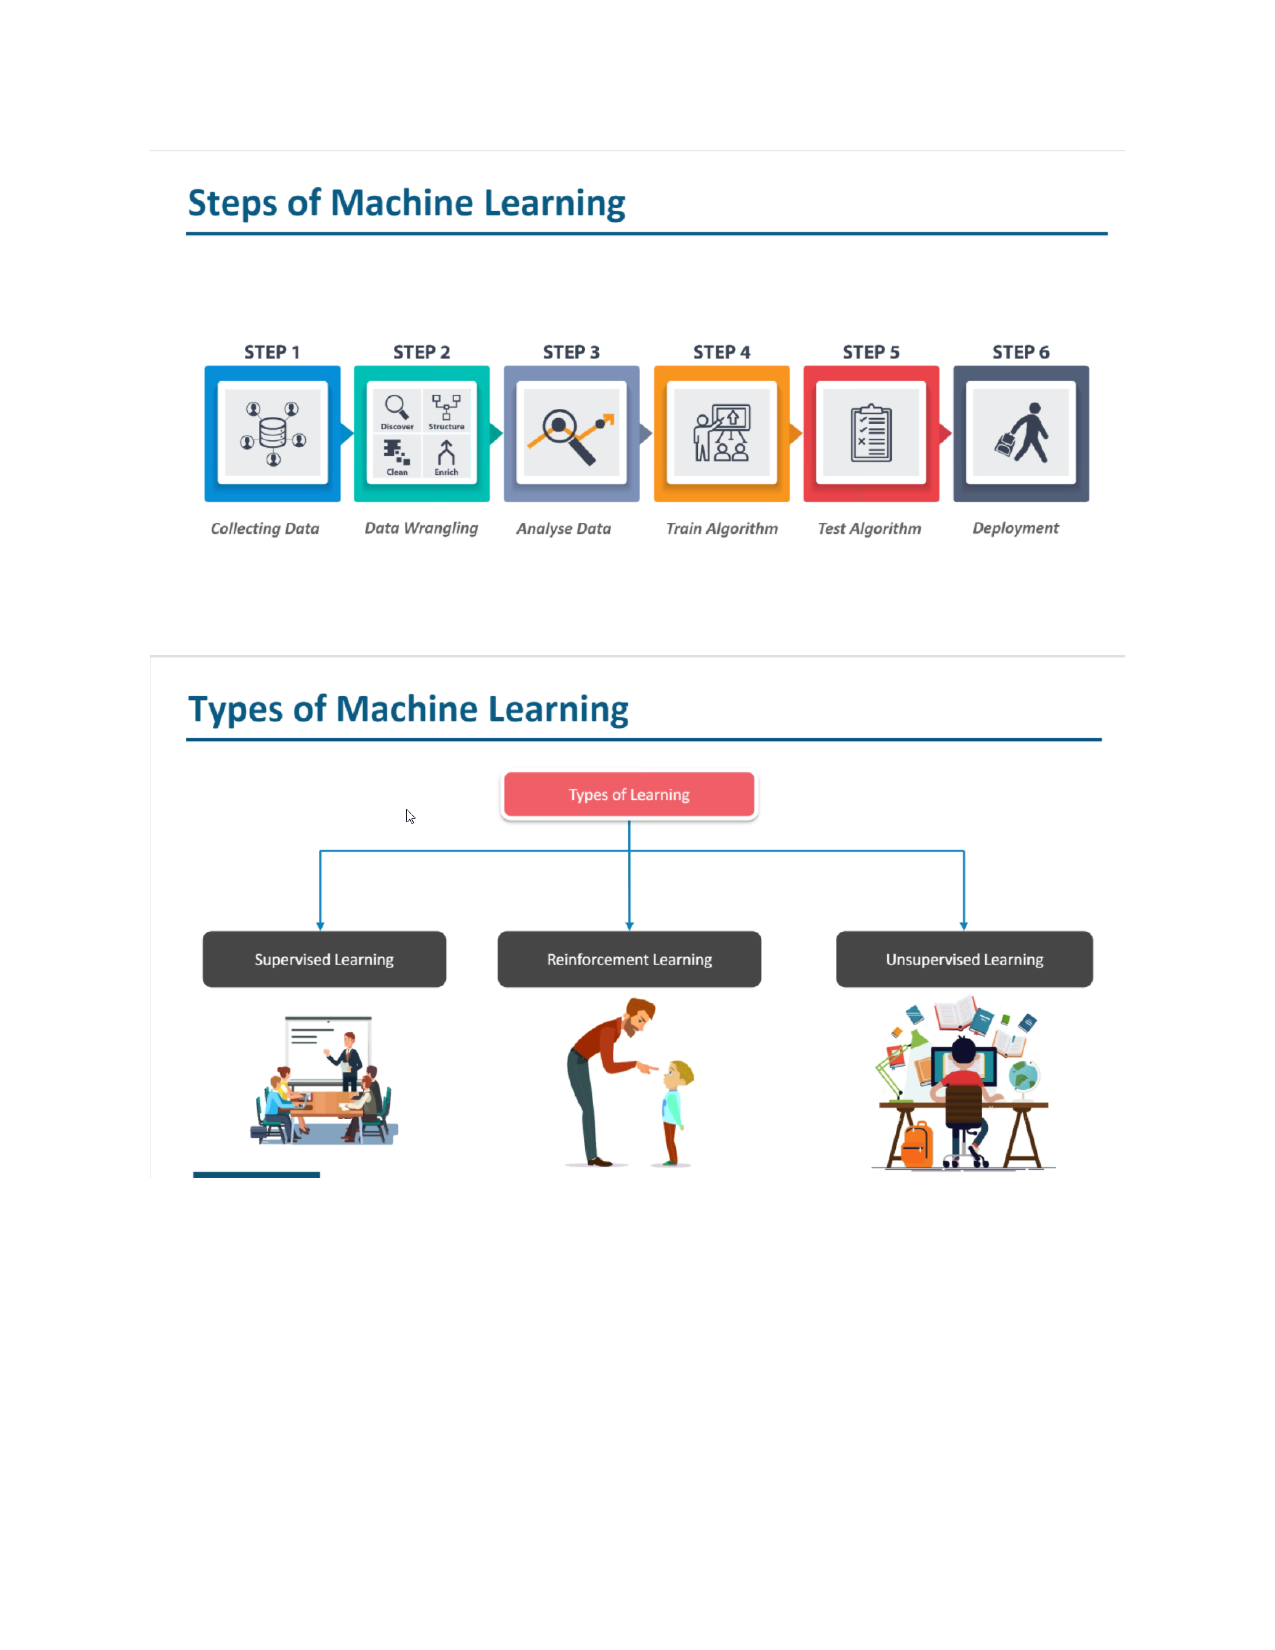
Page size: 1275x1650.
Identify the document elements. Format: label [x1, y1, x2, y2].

picture [150, 150, 1125, 630]
picture [150, 655, 1125, 1178]
